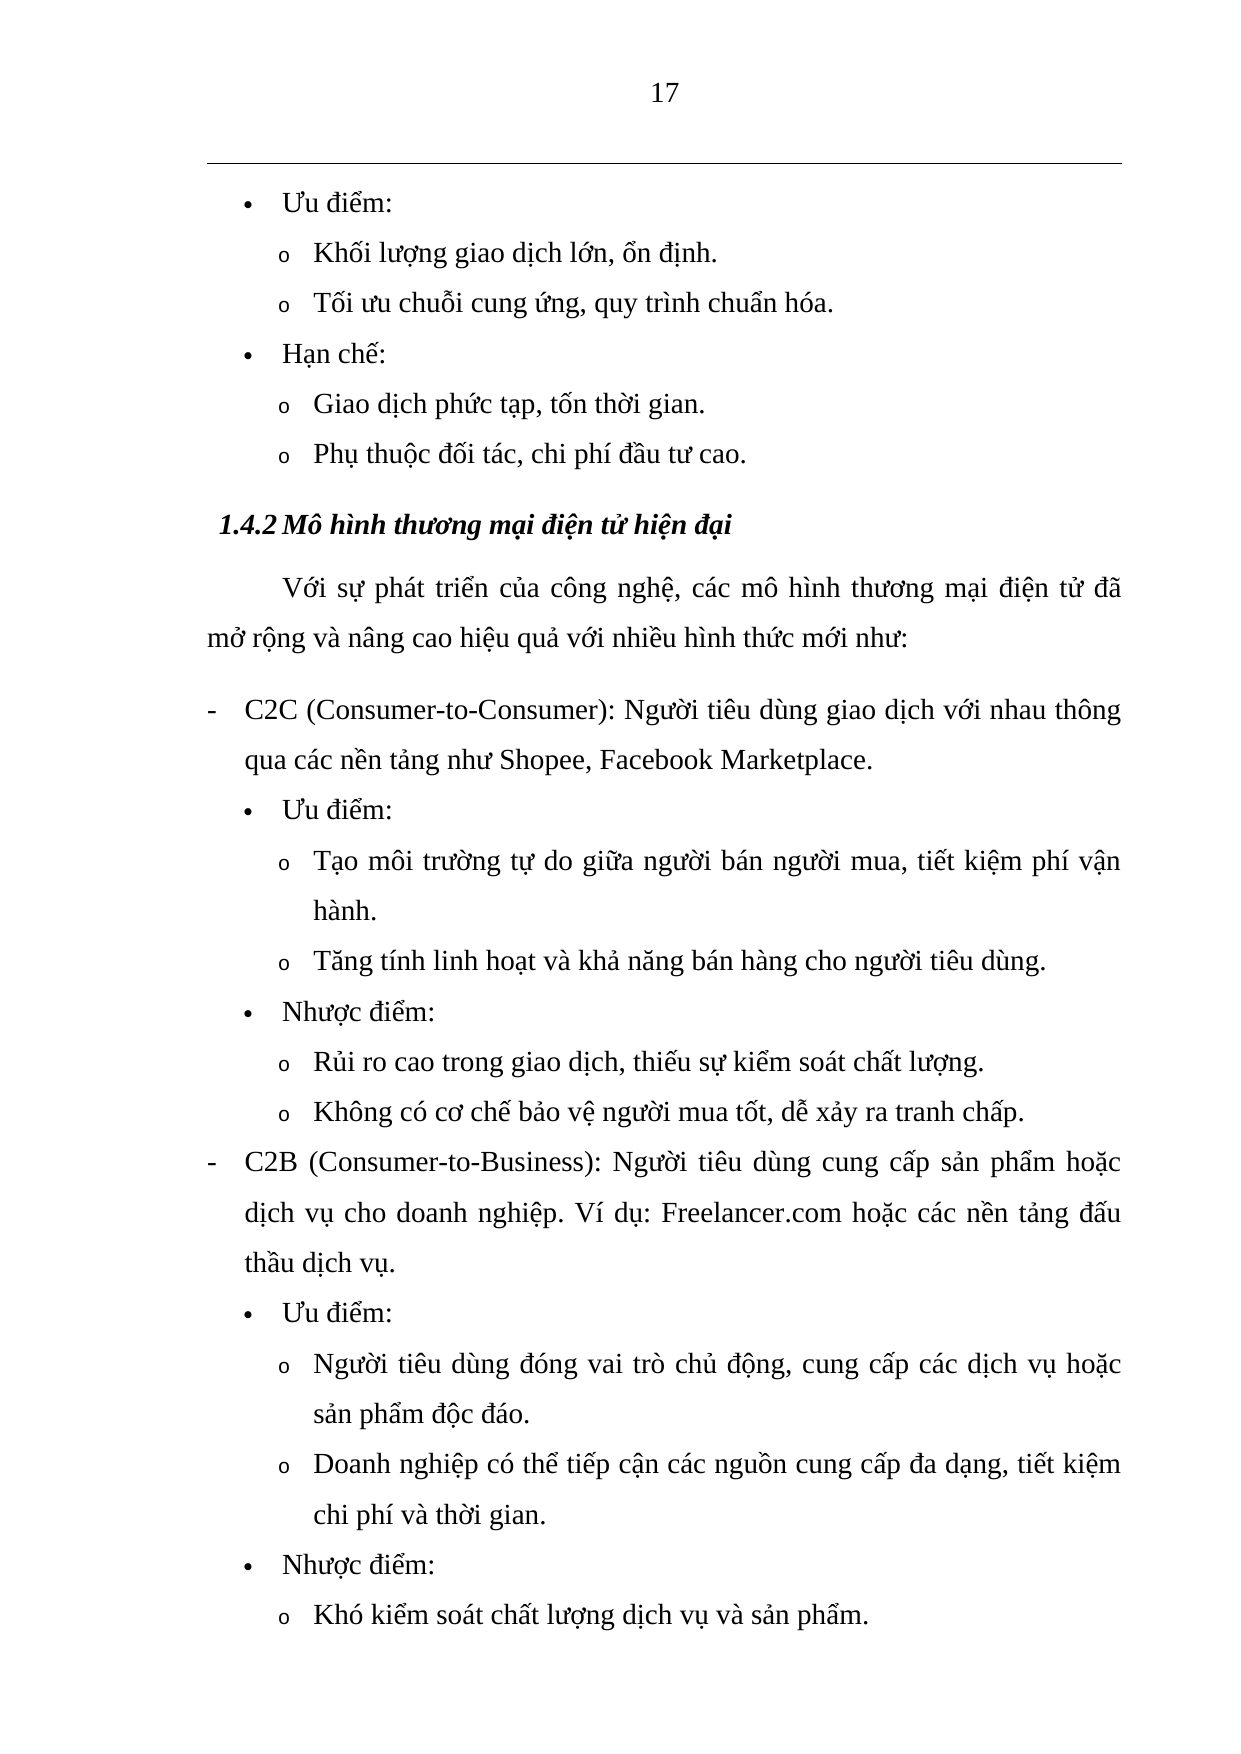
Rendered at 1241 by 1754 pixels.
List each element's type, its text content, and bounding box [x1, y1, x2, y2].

list Rủi ro cao trong giao dịch, thiếu sự kiểm soát chất lượng. [278, 1044, 1122, 1077]
list Phụ thuộc đối tác, chi phí đầu tư cao. [278, 436, 1122, 470]
list Ưu điểm: [244, 185, 1122, 218]
list Hạn chế: [244, 336, 1122, 369]
text Với sự phát triển của công nghệ, các mô hình thương mại điện tử đã mở rộng và nâng cao hiệu quả với nhiều hình thức mới như: [207, 570, 1122, 654]
list Tăng tính linh hoạt và khả năng bán hàng cho người tiêu dùng. [278, 943, 1122, 977]
list Ưu điểm: [244, 792, 1122, 826]
subtitle Mô hình thương mại điện tử hiện đại [218, 507, 1122, 541]
list Nhược điểm: [244, 994, 1122, 1027]
list C2C (Consumer-to-Consumer): Người tiêu dùng giao dịch với nhau thông qua các nền tảng như Shopee, Facebook Marketplace. [207, 692, 1122, 776]
list Không có cơ chế bảo vệ người mua tốt, dễ xảy ra tranh chấp. [278, 1094, 1122, 1128]
list Khối lượng giao dịch lớn, ổn định. [278, 235, 1122, 269]
list Giao dịch phức tạp, tốn thời gian. [278, 386, 1122, 419]
list Người tiêu dùng đóng vai trò chủ động, cung cấp các dịch vụ hoặc sản phẩm độc đáo. [278, 1346, 1122, 1430]
list Tạo môi trường tự do giữa người bán người mua, tiết kiệm phí vận hành. [278, 843, 1122, 927]
list Ưu điểm: [244, 1296, 1122, 1329]
list C2B (Consumer-to-Business): Người tiêu dùng cung cấp sản phẩm hoặc dịch vụ cho doanh nghiệp. Ví dụ: Freelancer.com hoặc các nền tảng đấu thầu dịch vụ. [207, 1144, 1122, 1279]
list Nhược điểm: [244, 1547, 1122, 1581]
list Tối ưu chuỗi cung ứng, quy trình chuẩn hóa. [278, 285, 1122, 319]
list Khó kiểm soát chất lượng dịch vụ và sản phẩm. [278, 1597, 1122, 1631]
list Doanh nghiệp có thể tiếp cận các nguồn cung cấp đa dạng, tiết kiệm chi phí và thời gian. [278, 1446, 1122, 1530]
